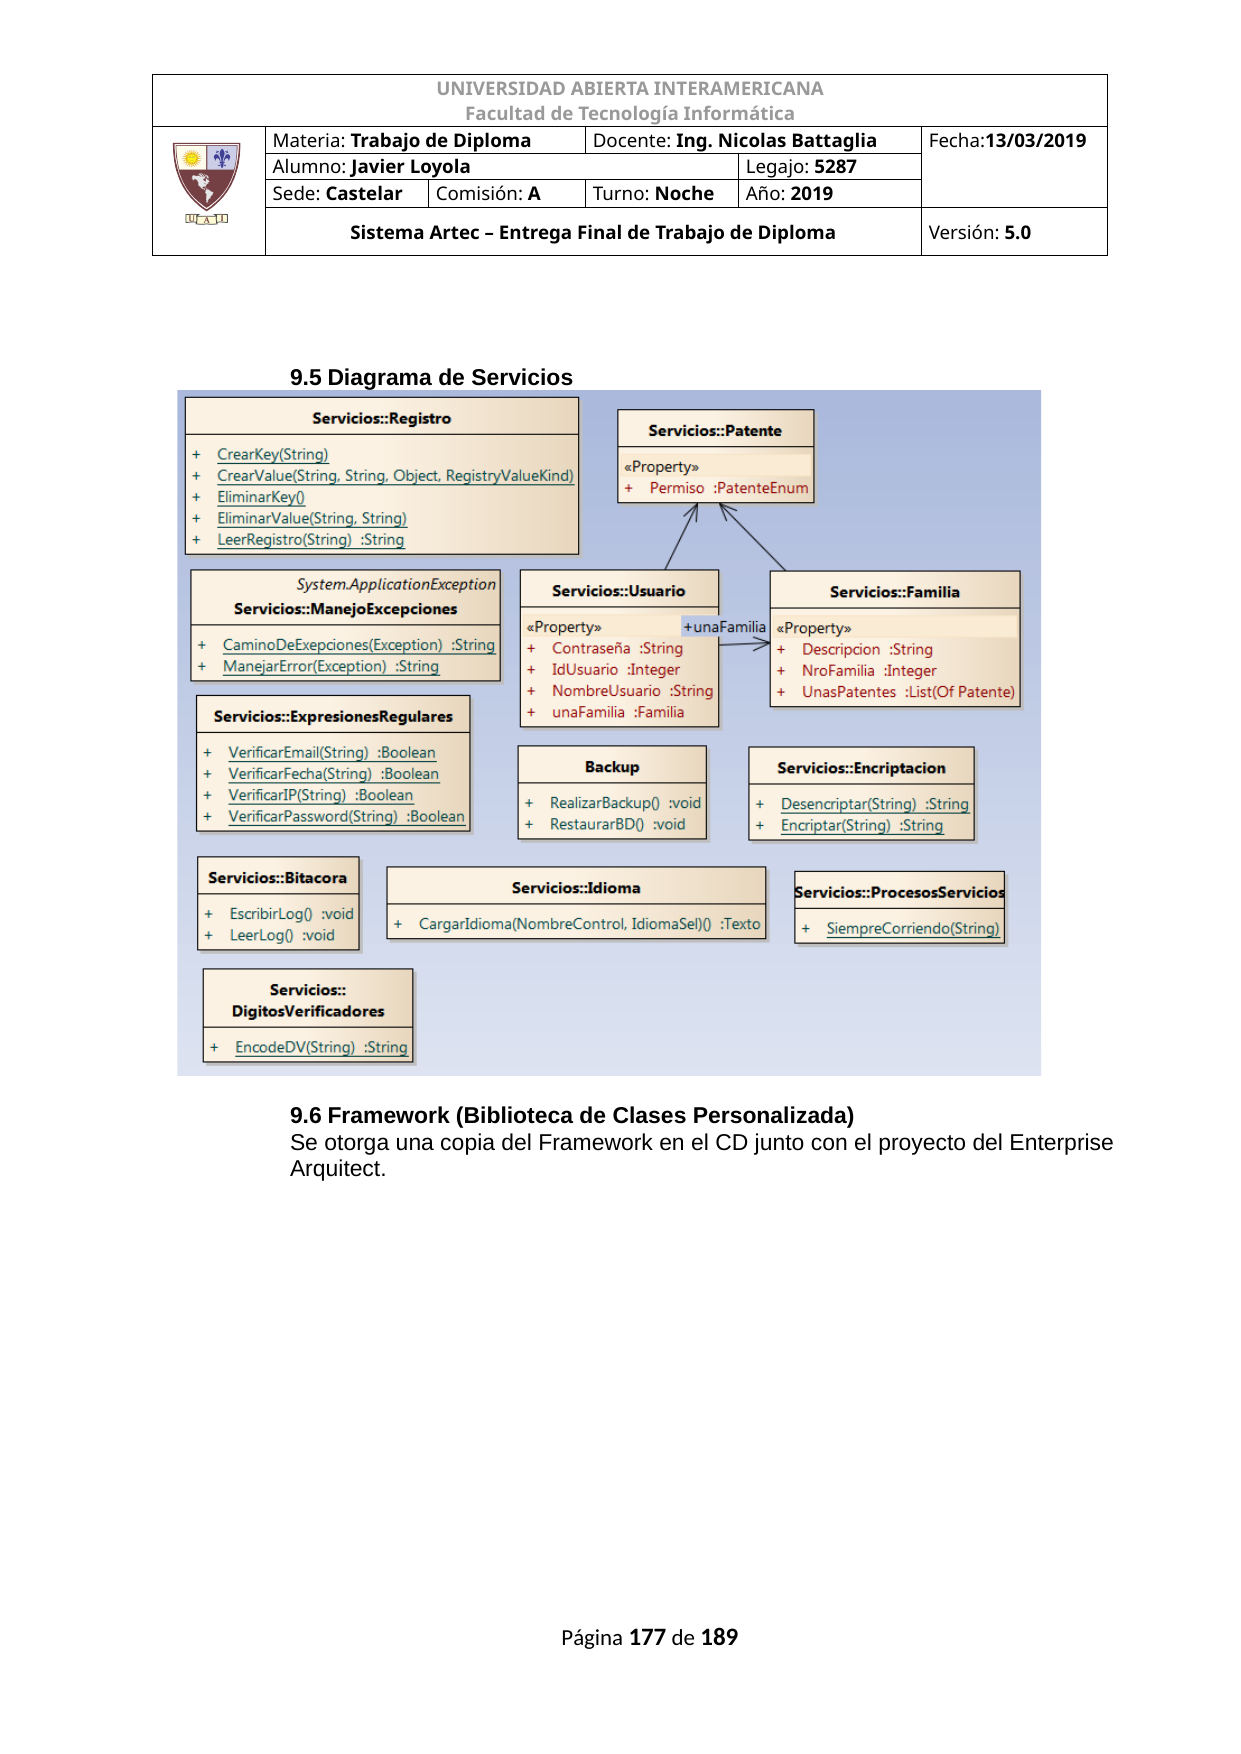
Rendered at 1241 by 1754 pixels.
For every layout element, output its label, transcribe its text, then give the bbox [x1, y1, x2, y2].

text Se otorga una copia del Framework en el CD junto con el proyecto del Enterprise Arquitect. [290, 1129, 1122, 1181]
list Diagrama de Servicios [290, 363, 1122, 390]
list Framework (Biblioteca de Clases Personalizada) [290, 1102, 1122, 1129]
picture [177, 390, 1042, 1076]
picture [157, 136, 257, 228]
